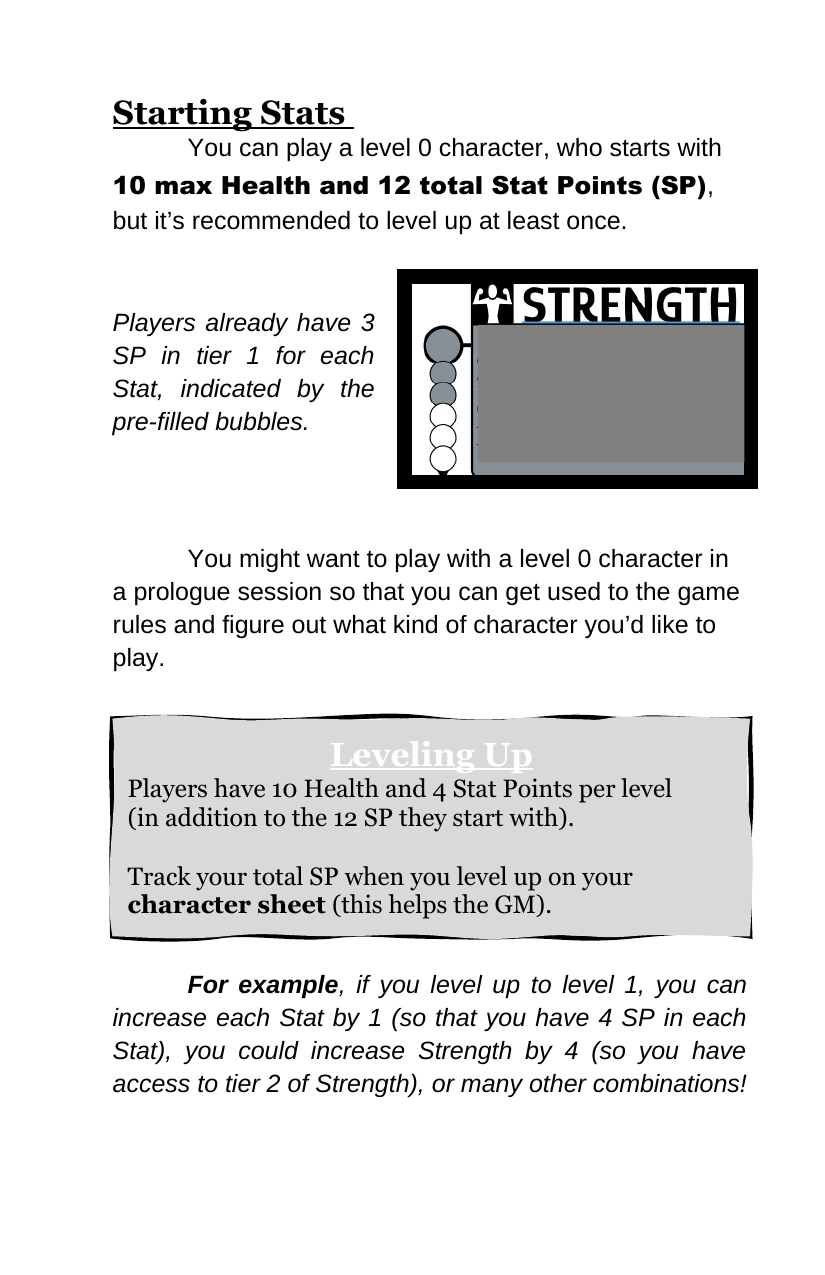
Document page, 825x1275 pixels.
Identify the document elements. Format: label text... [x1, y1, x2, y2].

picture [412, 284, 744, 475]
text You might want to play with a level 0 character in a prologue session so that you can get used to the game rules and figure out what kind of character you’d like to play. [112, 544, 750, 672]
text Players already have 3 SP in tier 1 for each Stat, indicated by the pre-filled bubbles. [112, 308, 397, 436]
text For example, if you level up to level 1, you can increase each Stat by 1 (so that you have 4 SP in each Stat), you could increase Strength by 4 (so you have access to tier 2 of Strength), or many other combinations! [112, 969, 750, 1097]
subtitle Starting Stats [112, 94, 750, 132]
text You can play a level 0 character, who starts with 10 max Health and 12 total Stat Points (SP), but it’s recommended to level up at least once. [112, 133, 750, 235]
